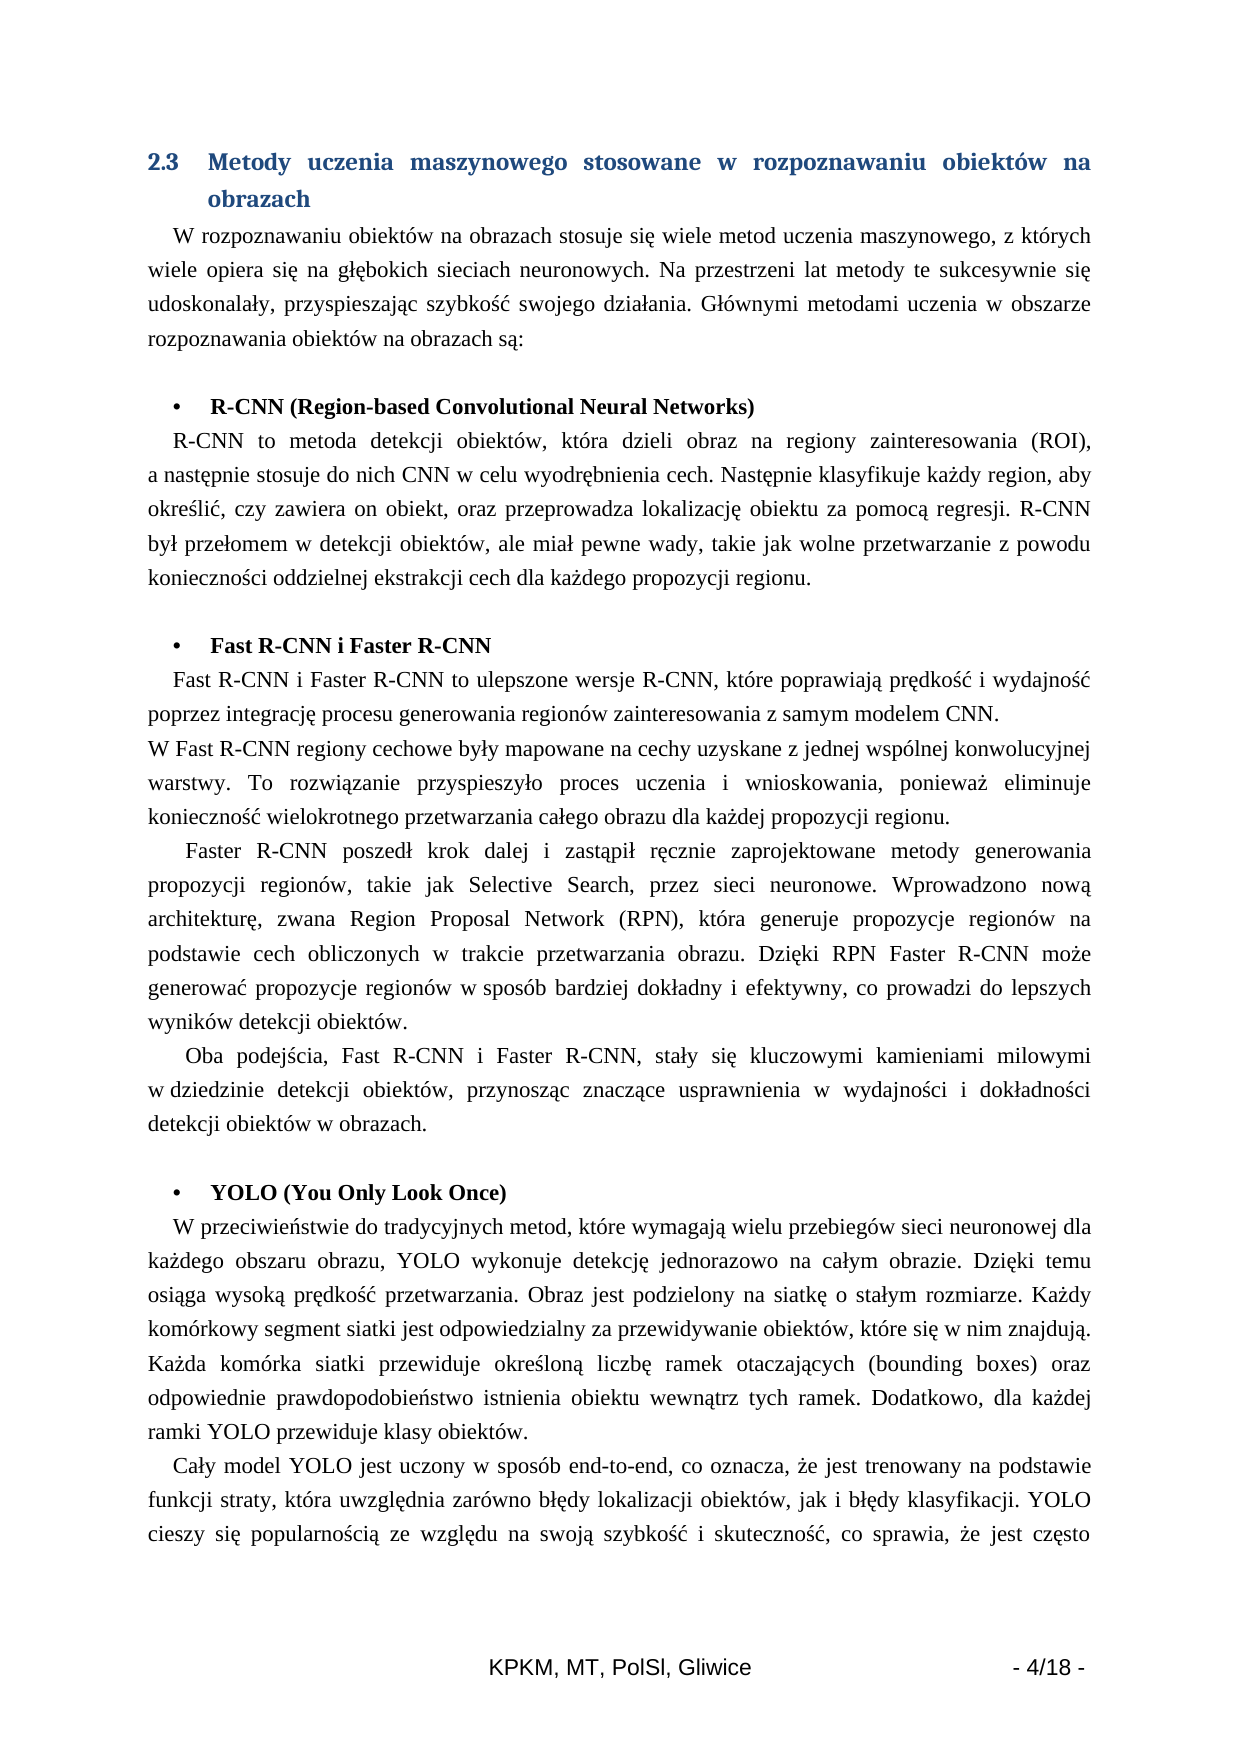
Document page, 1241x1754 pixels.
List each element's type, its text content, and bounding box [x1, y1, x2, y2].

text W rozpoznawaniu obiektów na obrazach stosuje się wiele metod uczenia maszynowego, z których wiele opiera się na głębokich sieciach neuronowych. Na przestrzeni lat metody te sukcesywnie się udoskonalały, przyspieszając szybkość swojego działania. Głównymi metodami uczenia w obszarze rozpoznawania obiektów na obrazach są: [148, 222, 1093, 351]
list R-CNN (Region-based Convolutional Neural Networks) [173, 393, 1093, 419]
text W przeciwieństwie do tradycyjnych metod, które wymagają wielu przebiegów sieci neuronowej dla każdego obszaru obrazu, YOLO wykonuje detekcję jednorazowo na całym obrazie. Dzięki temu osiąga wysoką prędkość przetwarzania. Obraz jest podzielony na siatkę o stałym rozmiarze. Każdy komórkowy segment siatki jest odpowiedzialny za przewidywanie obiektów, które się w nim znajdują. Każda komórka siatki przewiduje określoną liczbę ramek otaczających (bounding boxes) oraz odpowiednie prawdopodobieństwo istnienia obiektu wewnątrz tych ramek. Dodatkowo, dla każdej ramki YOLO przewiduje klasy obiektów. [148, 1213, 1093, 1444]
text W Fast R-CNN regiony cechowe były mapowane na cechy uzyskane z jednej wspólnej konwolucyjnej warstwy. To rozwiązanie przyspieszyło proces uczenia i wnioskowania, ponieważ eliminuje konieczność wielokrotnego przetwarzania całego obrazu dla każdej propozycji regionu. [148, 735, 1093, 829]
list Fast R-CNN i Faster R-CNN [173, 632, 1093, 658]
text R-CNN to metoda detekcji obiektów, która dzieli obraz na regiony zainteresowania (ROI), a następnie stosuje do nich CNN w celu wyodrębnienia cech. Następnie klasyfikuje każdy region, aby określić, czy zawiera on obiekt, oraz przeprowadza lokalizację obiektu za pomocą regresji. R-CNN był przełomem w detekcji obiektów, ale miał pewne wady, takie jak wolne przetwarzanie z powodu konieczności oddzielnej ekstrakcji cech dla każdego propozycji regionu. [148, 427, 1093, 590]
list YOLO (You Only Look Once) [173, 1179, 1093, 1205]
text Oba podejścia, Fast R-CNN i Faster R-CNN, stały się kluczowymi kamieniami milowymi w dziedzinie detekcji obiektów, przynosząc znaczące usprawnienia w wydajności i dokładności detekcji obiektów w obrazach. [148, 1042, 1093, 1137]
text Faster R-CNN poszedł krok dalej i zastąpił ręcznie zaprojektowane metody generowania propozycji regionów, takie jak Selective Search, przez sieci neuronowe. Wprowadzono nową architekturę, zwana Region Proposal Network (RPN), która generuje propozycje regionów na podstawie cech obliczonych w trakcie przetwarzania obrazu. Dzięki RPN Faster R-CNN może generować propozycje regionów w sposób bardziej dokładny i efektywny, co prowadzi do lepszych wyników detekcji obiektów. [148, 837, 1093, 1034]
text Fast R-CNN i Faster R-CNN to ulepszone wersje R-CNN, które poprawiają prędkość i wydajność poprzez integrację procesu generowania regionów zainteresowania z samym modelem CNN. [148, 666, 1093, 727]
subtitle Metody uczenia maszynowego stosowane w rozpoznawaniu obiektów na obrazach [148, 148, 1093, 214]
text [148, 1452, 1093, 1547]
